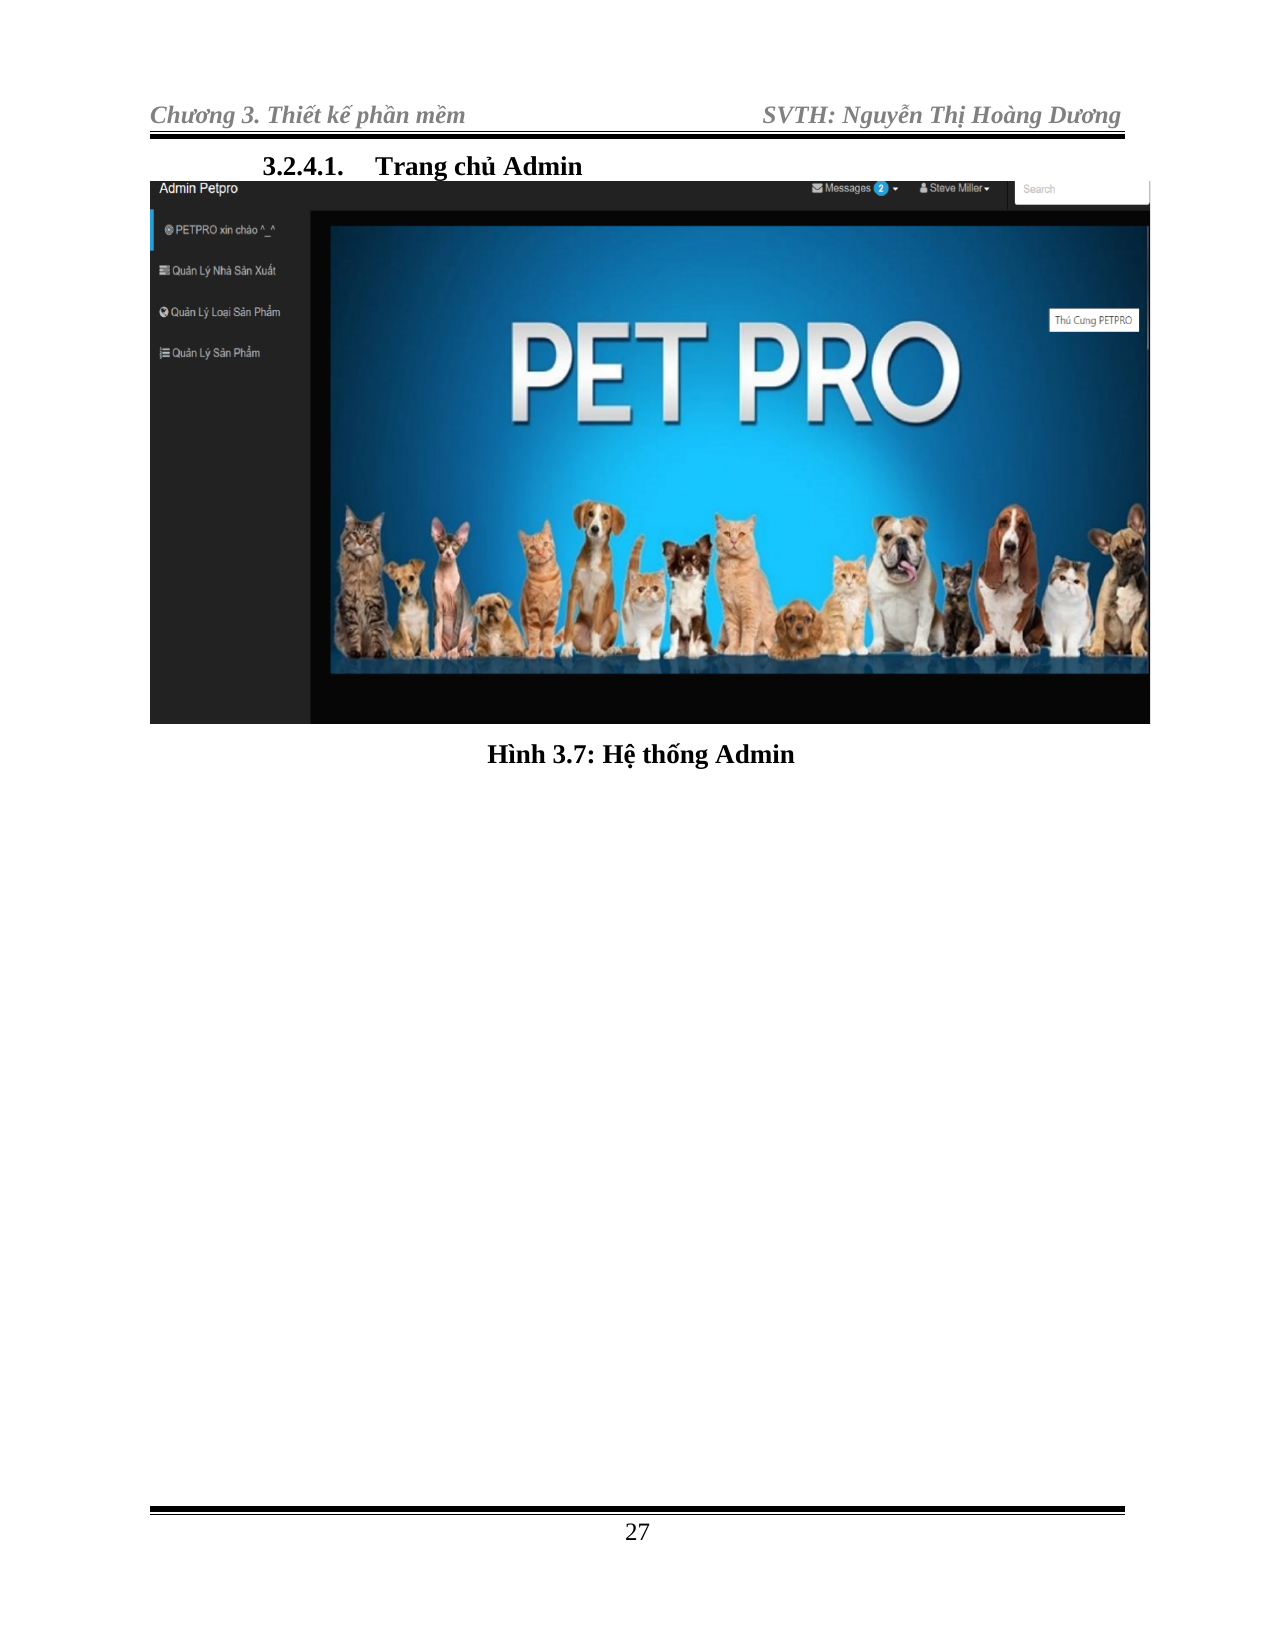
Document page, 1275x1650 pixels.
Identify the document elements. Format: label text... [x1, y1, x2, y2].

subtitle Trang chủ Admin [262, 150, 1125, 181]
text Hình 3.7: Hệ thống Admin [150, 738, 1125, 769]
picture [150, 181, 1151, 724]
